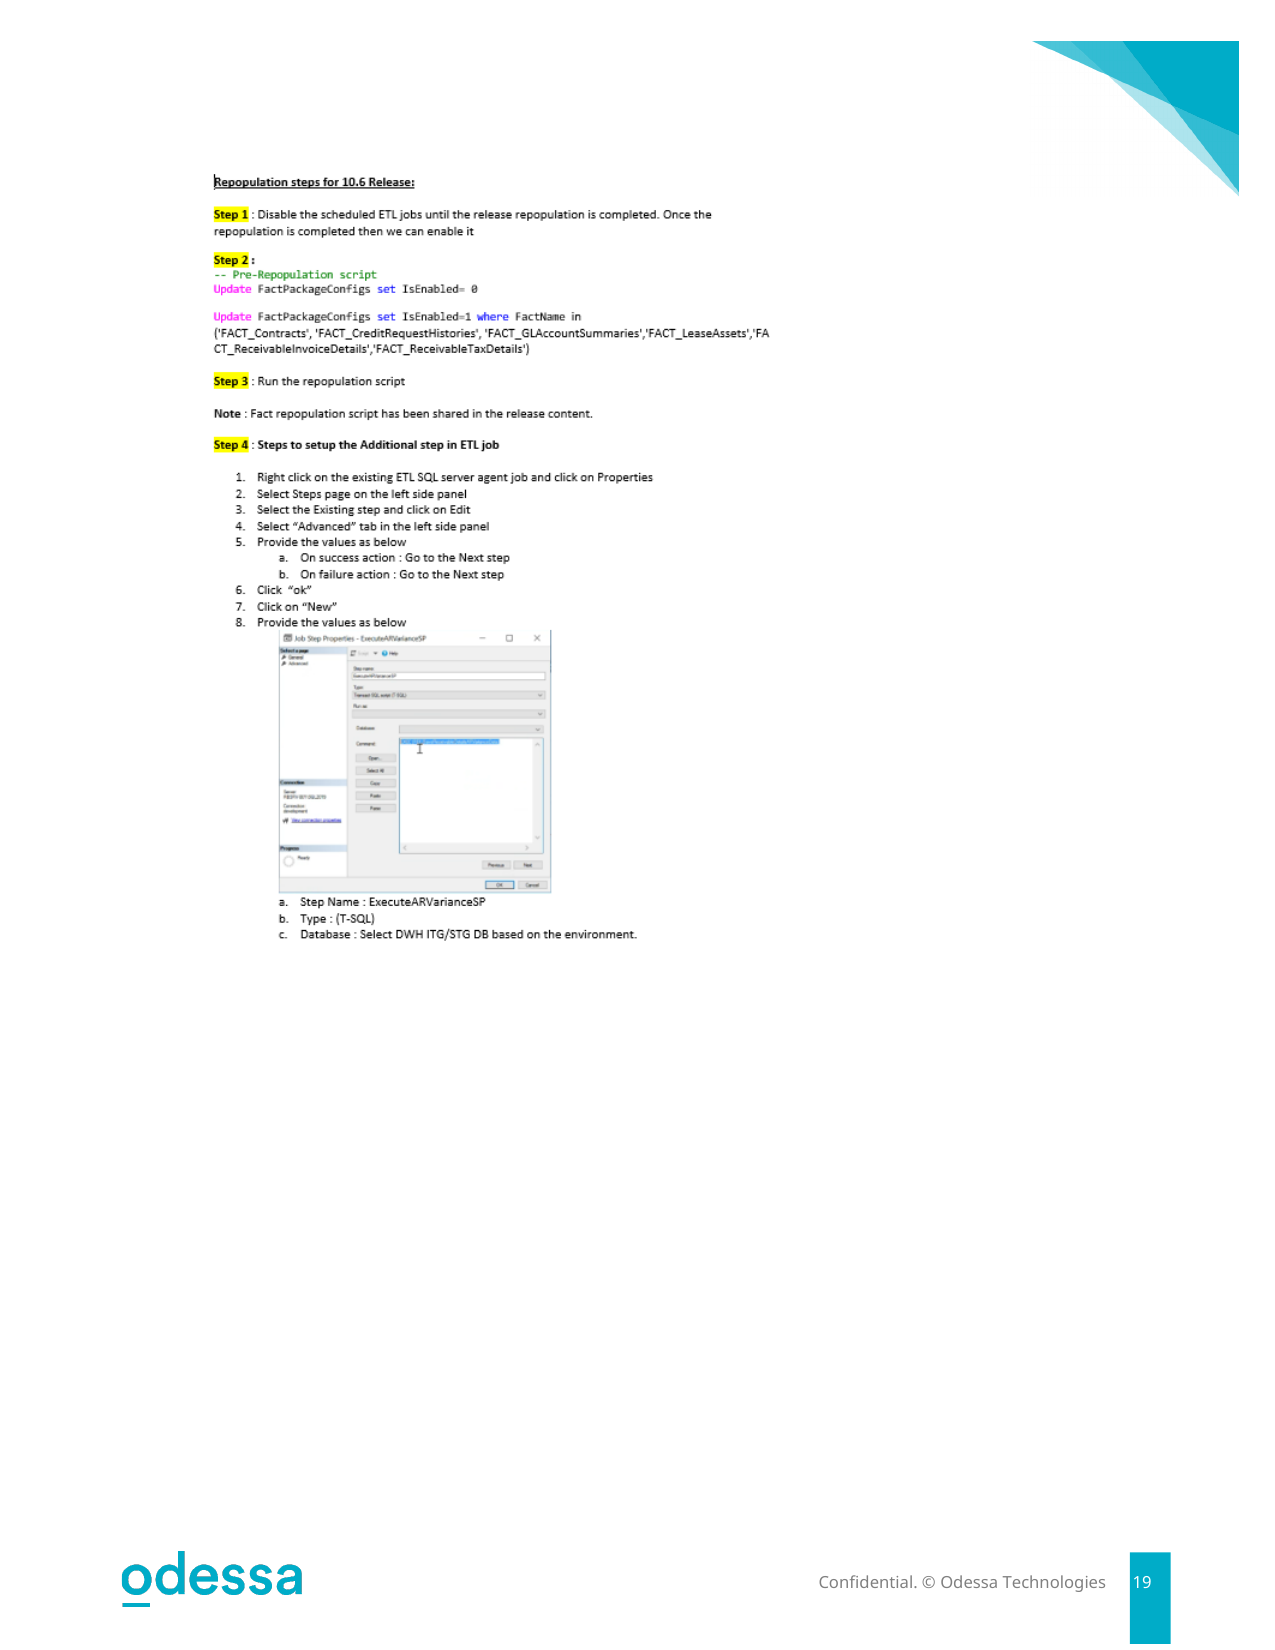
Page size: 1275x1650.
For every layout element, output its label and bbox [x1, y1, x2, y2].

picture [121, 1551, 302, 1607]
picture [1029, 41, 1239, 197]
picture [196, 150, 788, 966]
